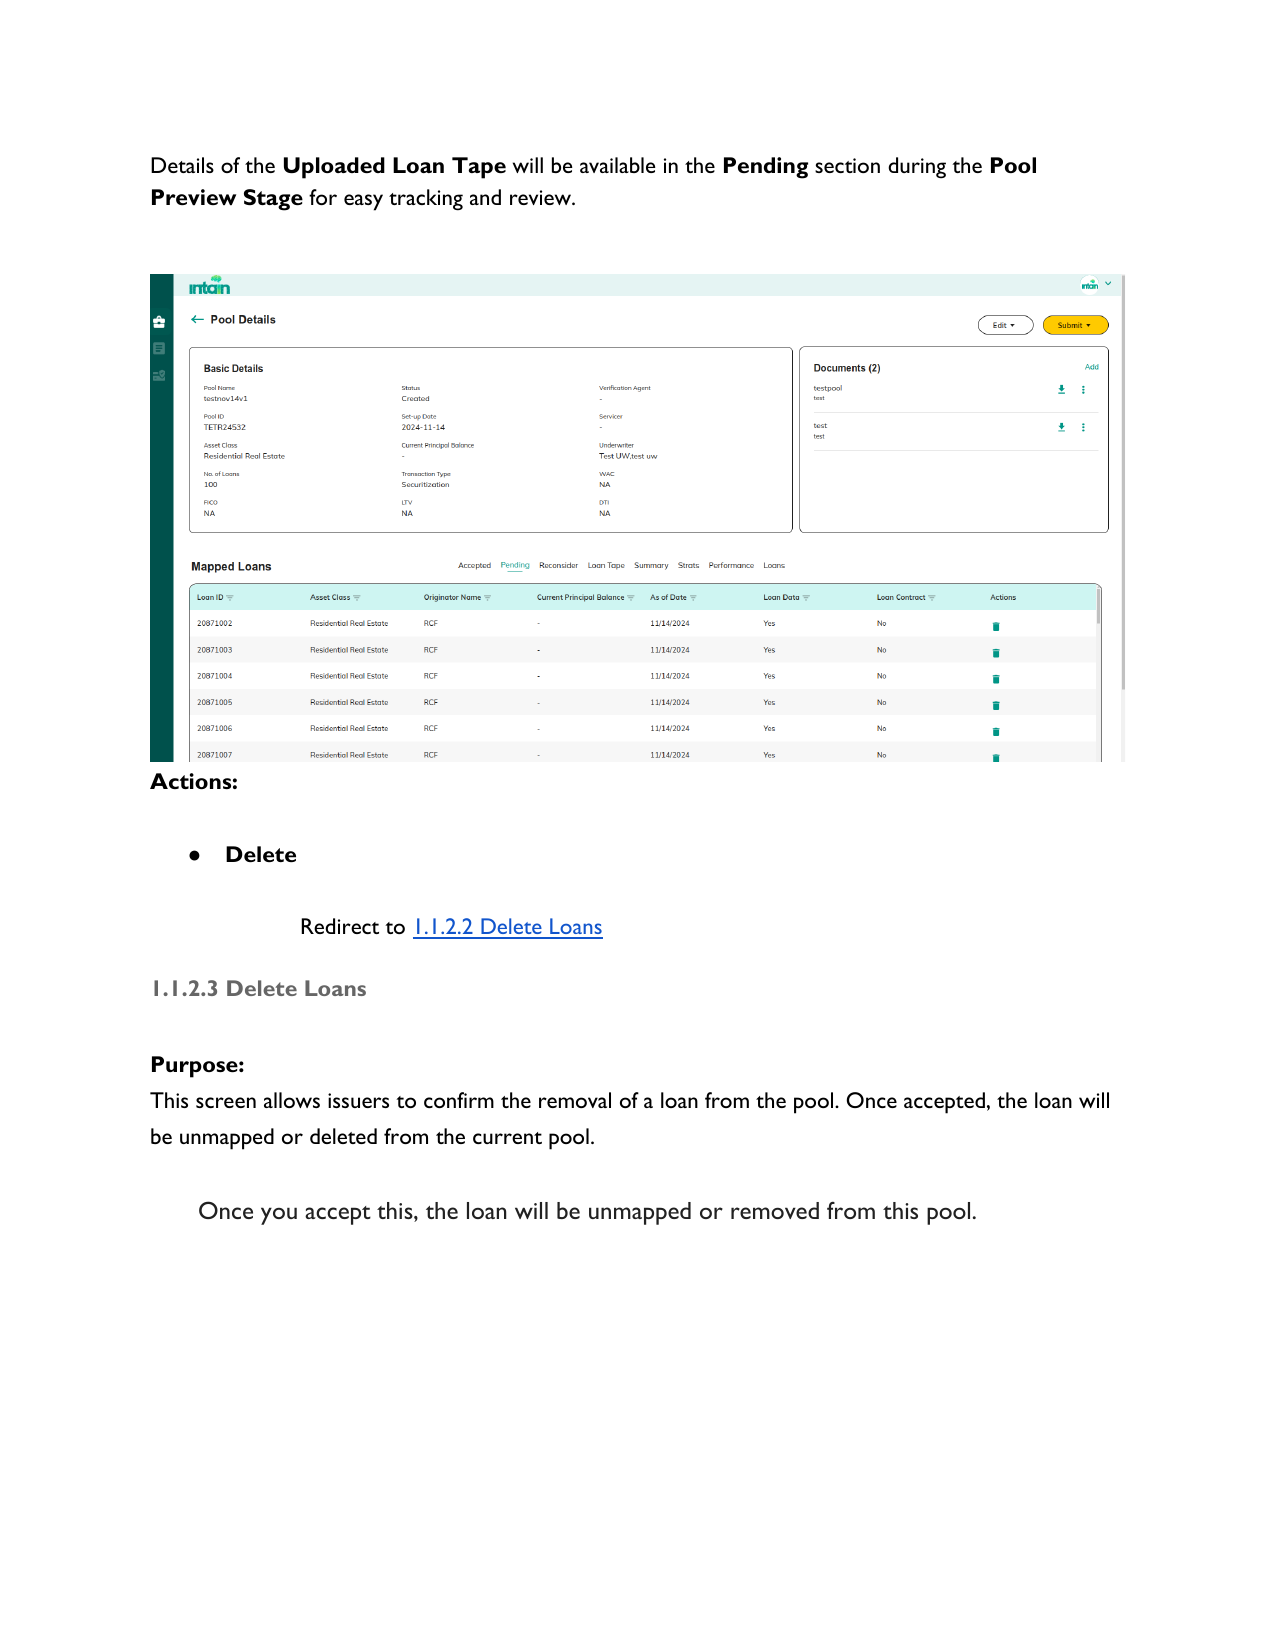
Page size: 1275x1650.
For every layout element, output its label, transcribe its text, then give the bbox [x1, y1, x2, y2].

picture [150, 274, 1125, 762]
text Details of the Uploaded Loan Tape will be available in the Pending section during the Pool Preview Stage for easy tracking and review. [150, 150, 1125, 213]
subtitle 1.1.2.3 Delete Loans [150, 972, 1125, 1003]
text Actions: [150, 766, 1125, 797]
text This screen allows issuers to confirm the removal of a loan from the pool. Once accepted, the loan will be unmapped or deleted from the current pool. [150, 1084, 1125, 1152]
text Redirect to 1.1.2.2 Delete Loans [300, 911, 1125, 942]
text Once you accept this, the loan will be unmapped or removed from this pool. [198, 1193, 1125, 1228]
list Delete [187, 838, 1125, 870]
text Purpose: [150, 1048, 1125, 1080]
